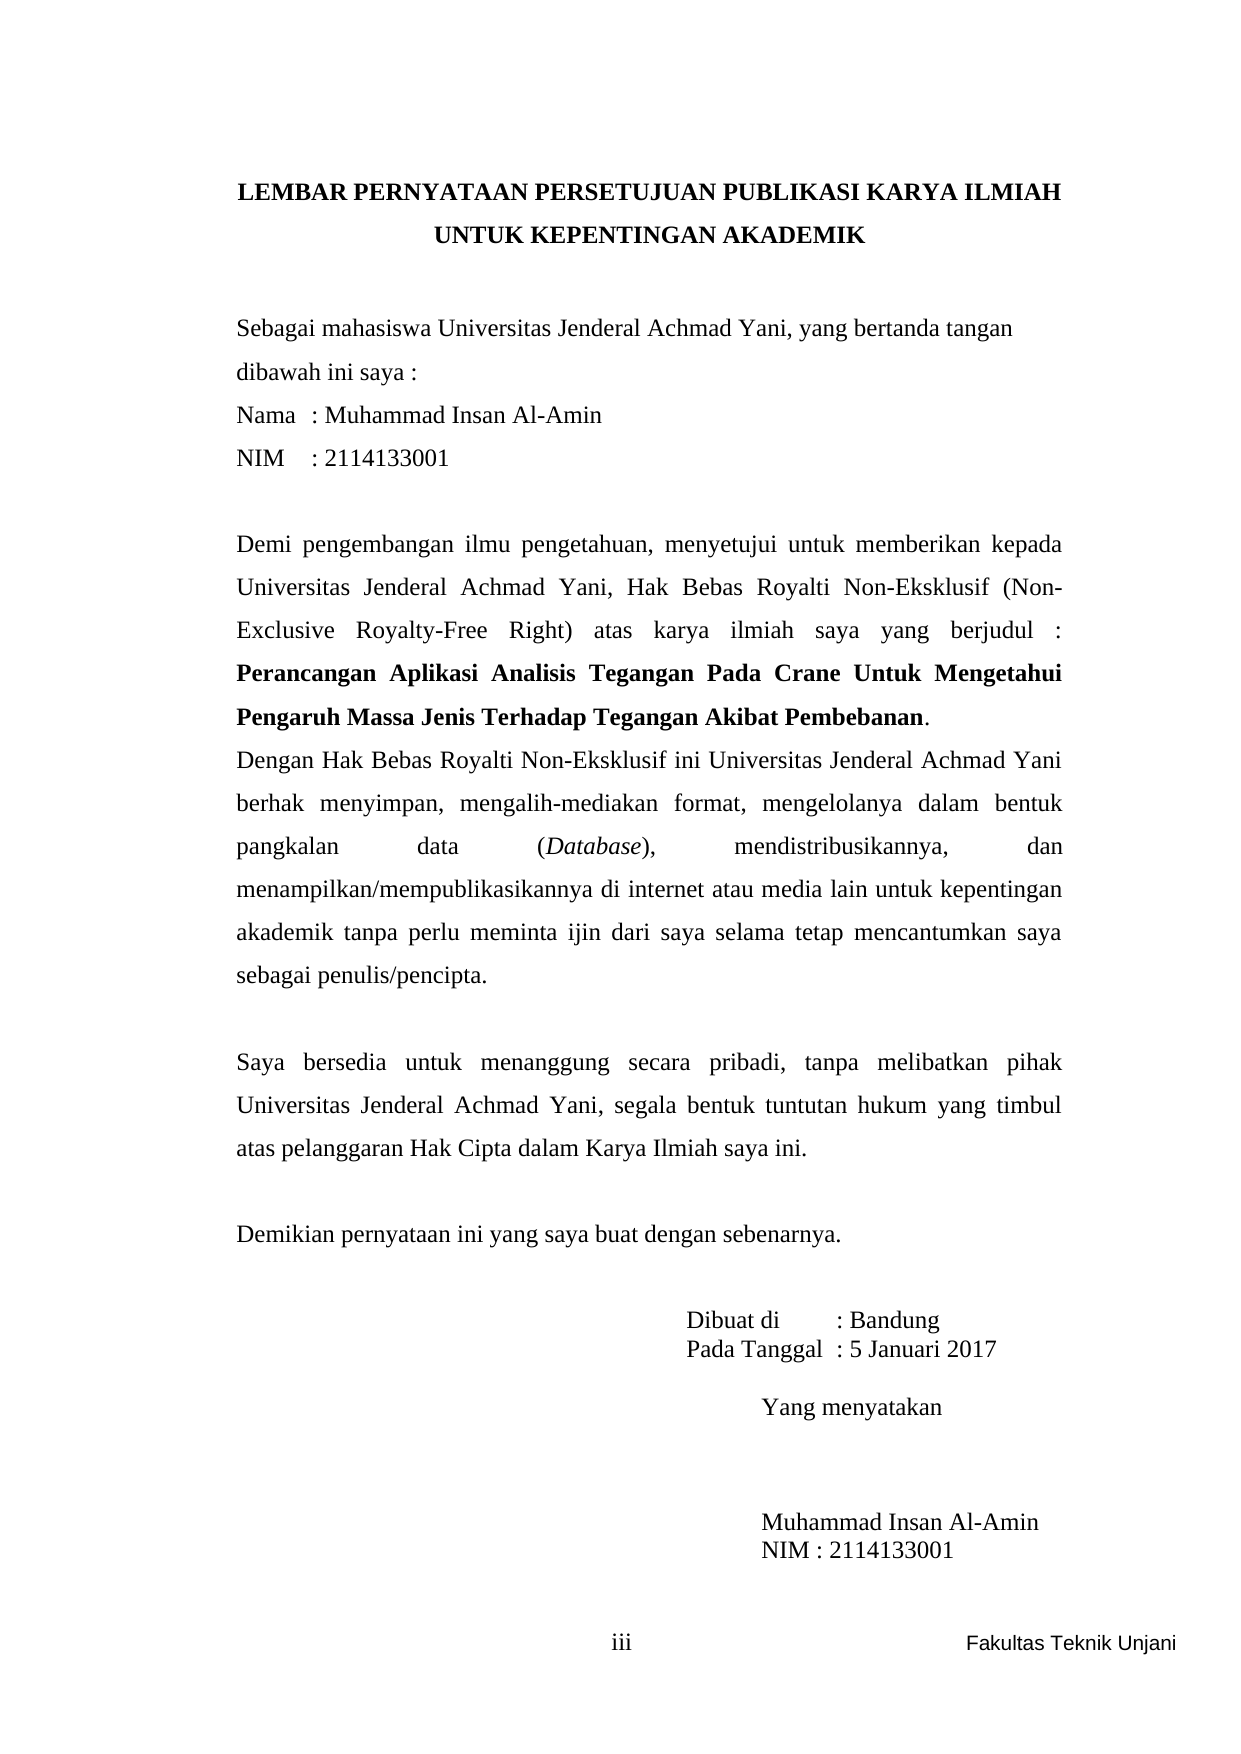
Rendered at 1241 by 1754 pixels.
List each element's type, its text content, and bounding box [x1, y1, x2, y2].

text Dengan Hak Bebas Royalti Non-Eksklusif ini Universitas Jenderal Achmad Yani berhak menyimpan, mengalih-mediakan format, mengelolanya dalam bentuk pangkalan data (Database), mendistribusikannya, dan menampilkan/mempublikasikannya di internet atau media lain untuk kepentingan akademik tanpa perlu meminta ijin dari saya selama tetap mencantumkan saya sebagai penulis/pencipta. [236, 745, 1063, 989]
text Pada Tanggal : 5 Januari 2017 [686, 1334, 1063, 1363]
text Demi pengembangan ilmu pengetahuan, menyetujui untuk memberikan kepada Universitas Jenderal Achmad Yani, Hak Bebas Royalti Non-Eksklusif (Non-Exclusive Royalty-Free Right) atas karya ilmiah saya yang berjudul : Perancangan Aplikasi Analisis Tegangan Pada Crane Untuk Mengetahui Pengaruh Massa Jenis Terhadap Tegangan Akibat Pembebanan. [236, 529, 1063, 730]
text NIM : 2114133001 [236, 443, 1063, 472]
text Dibuat di : Bandung [611, 1305, 1063, 1334]
subtitle LEMBAR PERNYATAAN PERSETUJUAN PUBLIKASI KARYA ILMIAH UNTUK KEPENTINGAN AKADEMIK [236, 177, 1063, 249]
text Yang menyatakan [686, 1392, 1063, 1420]
text Nama : Muhammad Insan Al-Amin [236, 400, 1063, 428]
text Sebagai mahasiswa Universitas Jenderal Achmad Yani, yang bertanda tangan dibawah ini saya : [236, 313, 1063, 385]
text Muhammad Insan Al-Amin [686, 1507, 1063, 1535]
text Demikian pernyataan ini yang saya buat dengan sebenarnya. [236, 1219, 1063, 1248]
text Saya bersedia untuk menanggung secara pribadi, tanpa melibatkan pihak Universitas Jenderal Achmad Yani, segala bentuk tuntutan hukum yang timbul atas pelanggaran Hak Cipta dalam Karya Ilmiah saya ini. [236, 1047, 1063, 1162]
text NIM : 2114133001 [686, 1535, 1063, 1564]
